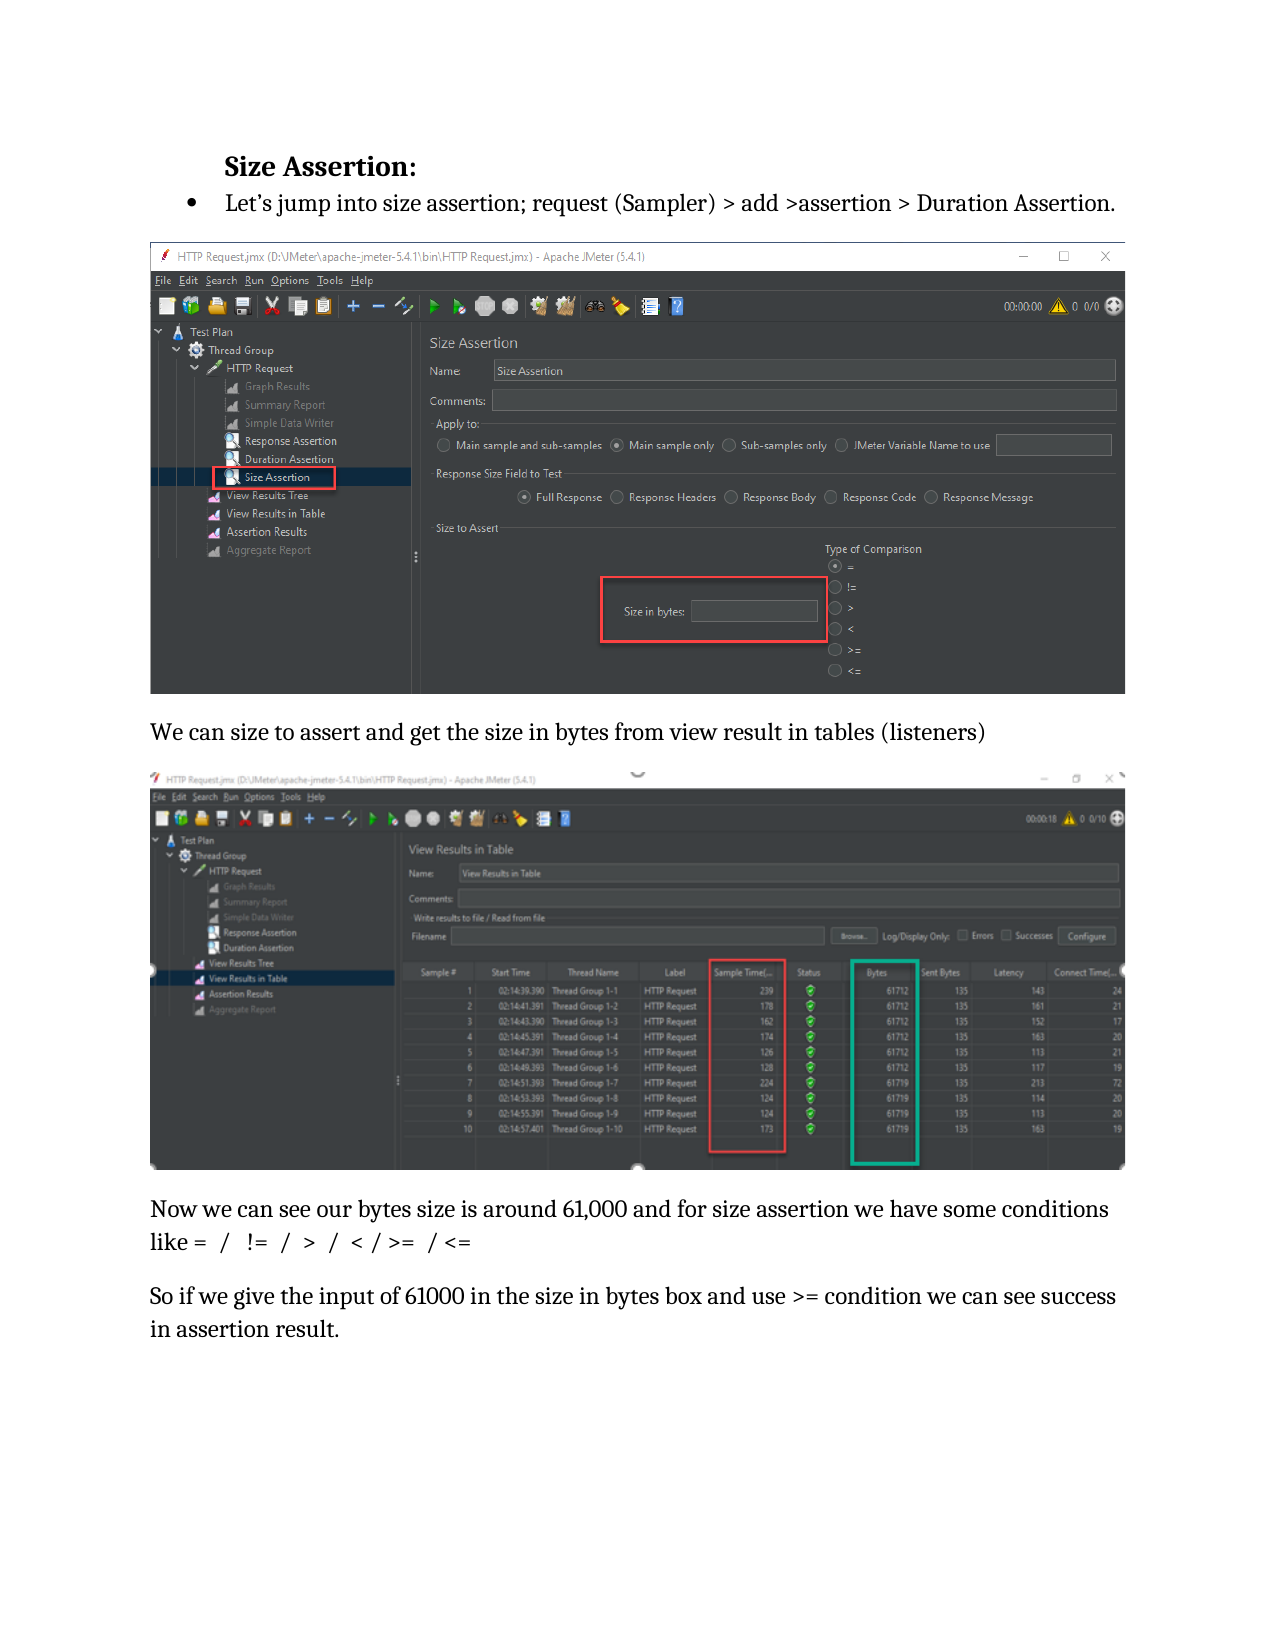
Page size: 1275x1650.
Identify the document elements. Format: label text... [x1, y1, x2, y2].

text So if we give the input of 61000 in the size in bytes box and use >= condition we can see success in assertion result. [150, 1282, 1125, 1343]
picture [150, 772, 1125, 1170]
picture [150, 242, 1125, 694]
text We can size to assert and get the size in bytes from view result in tables (listeners) [150, 718, 1125, 747]
list Size Assertion: [225, 150, 1125, 183]
text Now we can see our bytes size is around 61,000 and for size assertion we have some conditions like = / != / > / < / >= / <= [150, 1195, 1125, 1257]
list Let’s jump into size assertion; request (Sampler) > add >assertion > Duration Assertion. [187, 188, 1125, 217]
